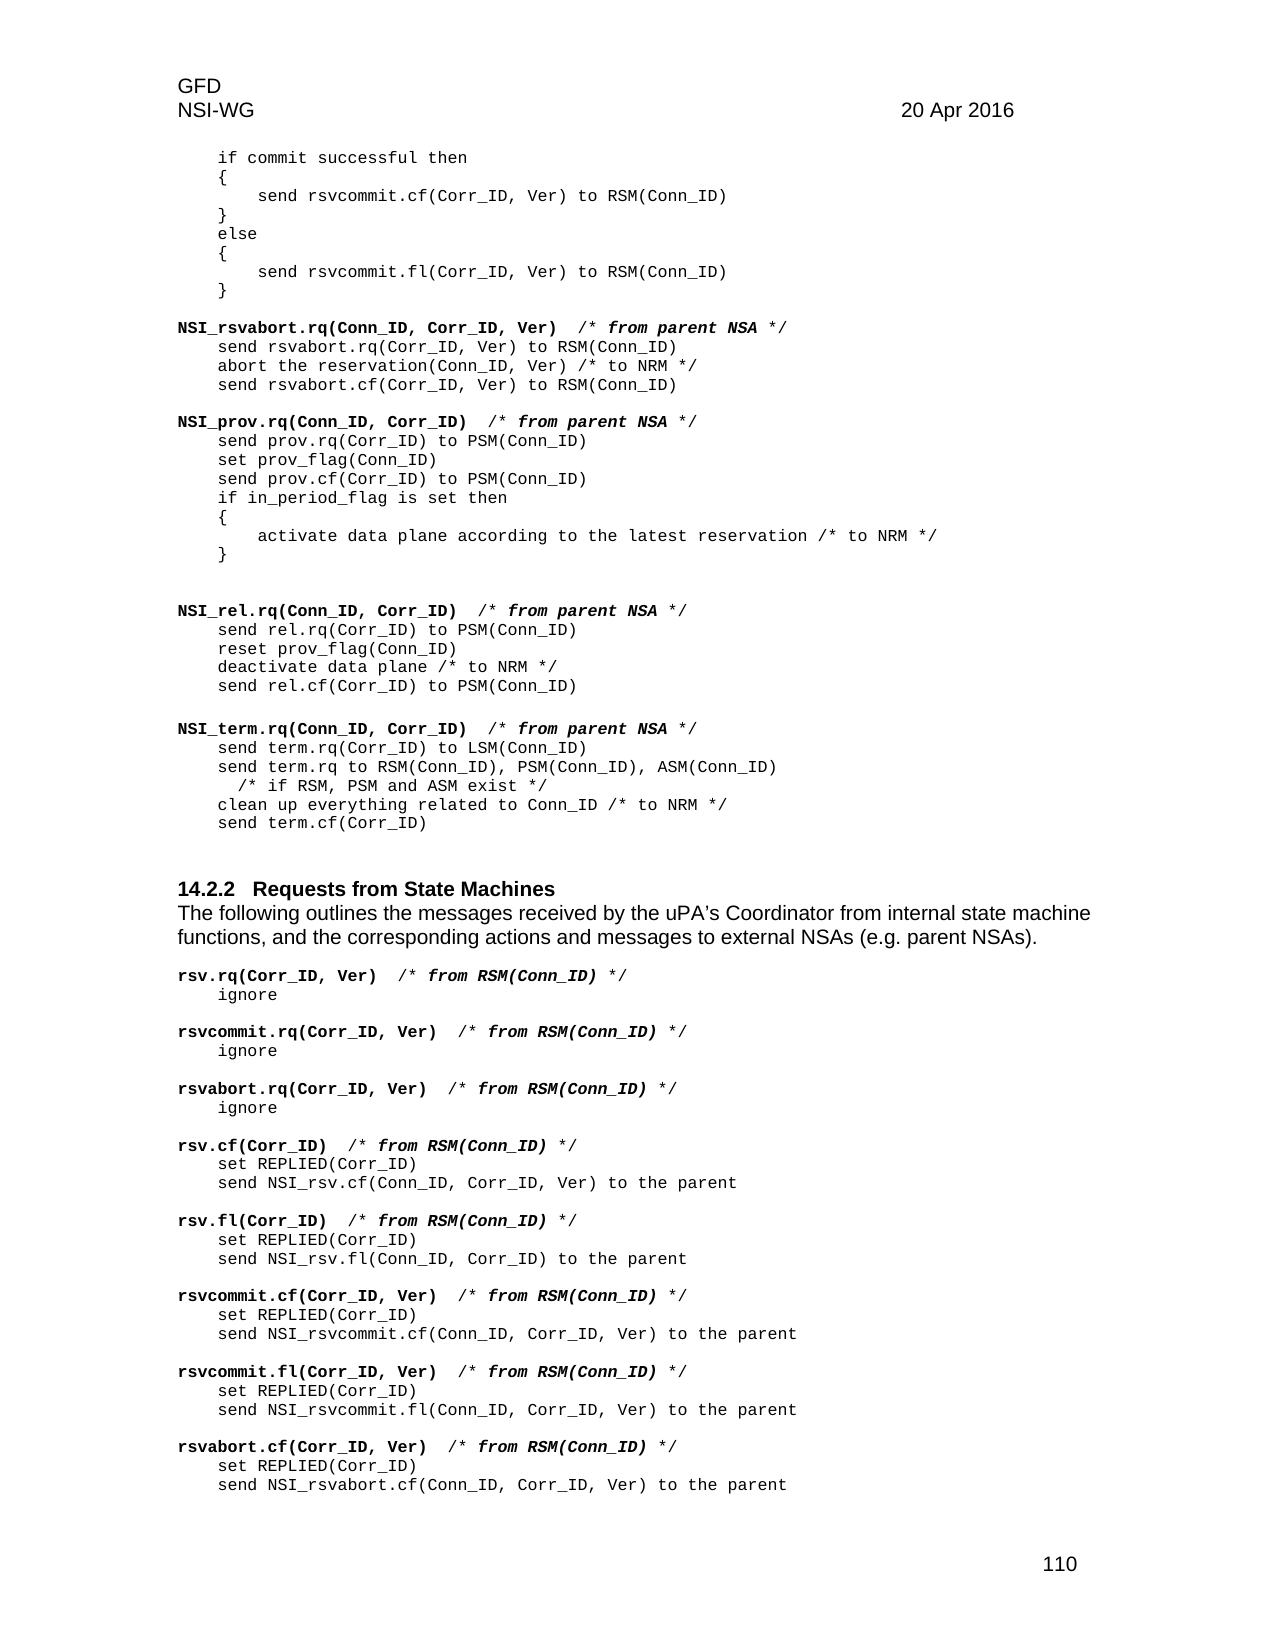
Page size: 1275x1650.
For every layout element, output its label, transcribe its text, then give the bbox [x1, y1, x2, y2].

subtitle Requests from State Machines [177, 877, 1098, 901]
text rsv.fl(Corr_ID) /* from RSM(Conn_ID) */ [177, 1212, 1098, 1231]
text abort the reservation(Conn_ID, Ver) /* to NRM */ [177, 357, 1098, 376]
text NSI_prov.rq(Conn_ID, Corr_ID) /* from parent NSA */ [177, 414, 1098, 433]
text { [177, 244, 1098, 263]
text ignore [177, 986, 1098, 1005]
text send rel.cf(Corr_ID) to PSM(Conn_ID) [177, 678, 1098, 697]
text send NSI_rsvabort.cf(Conn_ID, Corr_ID, Ver) to the parent [177, 1476, 1098, 1495]
text reset prov_flag(Conn_ID) [177, 640, 1098, 659]
text set REPLIED(Corr_ID) [177, 1458, 1098, 1476]
text send NSI_rsvcommit.cf(Conn_ID, Corr_ID, Ver) to the parent [177, 1326, 1098, 1344]
text deactivate data plane /* to NRM */ [177, 659, 1098, 678]
text send rsvcommit.cf(Corr_ID, Ver) to RSM(Conn_ID) [177, 188, 1098, 207]
text send term.rq to RSM(Conn_ID), PSM(Conn_ID), ASM(Conn_ID) [177, 758, 1098, 777]
text send NSI_rsv.cf(Conn_ID, Corr_ID, Ver) to the parent [177, 1175, 1098, 1194]
text send rsvabort.cf(Corr_ID, Ver) to RSM(Conn_ID) [177, 376, 1098, 395]
text clean up everything related to Conn_ID /* to NRM */ [177, 796, 1098, 815]
text set REPLIED(Corr_ID) [177, 1382, 1098, 1401]
text set REPLIED(Corr_ID) [177, 1231, 1098, 1250]
text send NSI_rsv.fl(Conn_ID, Corr_ID) to the parent [177, 1250, 1098, 1269]
text ignore [177, 1099, 1098, 1118]
text set prov_flag(Conn_ID) [177, 452, 1098, 471]
text send term.cf(Corr_ID) [177, 815, 1098, 834]
text if in_period_flag is set then [177, 489, 1098, 508]
text rsvabort.cf(Corr_ID, Ver) /* from RSM(Conn_ID) */ [177, 1439, 1098, 1458]
text } [177, 546, 1098, 565]
text send rsvcommit.fl(Corr_ID, Ver) to RSM(Conn_ID) [177, 263, 1098, 282]
text rsv.cf(Corr_ID) /* from RSM(Conn_ID) */ [177, 1137, 1098, 1156]
text /* if RSM, PSM and ASM exist */ [177, 777, 1098, 796]
text } [177, 207, 1098, 225]
text ignore [177, 1043, 1098, 1062]
text send rel.rq(Corr_ID) to PSM(Conn_ID) [177, 621, 1098, 640]
text NSI_term.rq(Conn_ID, Corr_ID) /* from parent NSA */ [177, 721, 1098, 739]
text set REPLIED(Corr_ID) [177, 1307, 1098, 1326]
text send term.rq(Corr_ID) to LSM(Conn_ID) [177, 739, 1098, 758]
text } [177, 282, 1098, 301]
text rsvcommit.fl(Corr_ID, Ver) /* from RSM(Conn_ID) */ [177, 1363, 1098, 1382]
text rsvcommit.rq(Corr_ID, Ver) /* from RSM(Conn_ID) */ [177, 1024, 1098, 1043]
text The following outlines the messages received by the uPA’s Coordinator from internal state machine functions, and the corresponding actions and messages to external NSAs (e.g. parent NSAs). [177, 901, 1098, 948]
text activate data plane according to the latest reservation /* to NRM */ [177, 527, 1098, 546]
text rsvabort.rq(Corr_ID, Ver) /* from RSM(Conn_ID) */ [177, 1081, 1098, 1099]
text else [177, 225, 1098, 244]
text { [177, 169, 1098, 188]
text send prov.cf(Corr_ID) to PSM(Conn_ID) [177, 471, 1098, 489]
text rsvcommit.cf(Corr_ID, Ver) /* from RSM(Conn_ID) */ [177, 1288, 1098, 1307]
text rsv.rq(Corr_ID, Ver) /* from RSM(Conn_ID) */ [177, 967, 1098, 986]
text send prov.rq(Corr_ID) to PSM(Conn_ID) [177, 433, 1098, 452]
text send rsvabort.rq(Corr_ID, Ver) to RSM(Conn_ID) [177, 338, 1098, 357]
text if commit successful then [177, 150, 1098, 169]
text { [177, 508, 1098, 527]
text NSI_rsvabort.rq(Conn_ID, Corr_ID, Ver) /* from parent NSA */ [177, 320, 1098, 338]
text set REPLIED(Corr_ID) [177, 1156, 1098, 1175]
text send NSI_rsvcommit.fl(Conn_ID, Corr_ID, Ver) to the parent [177, 1401, 1098, 1420]
text NSI_rel.rq(Conn_ID, Corr_ID) /* from parent NSA */ [177, 602, 1098, 621]
